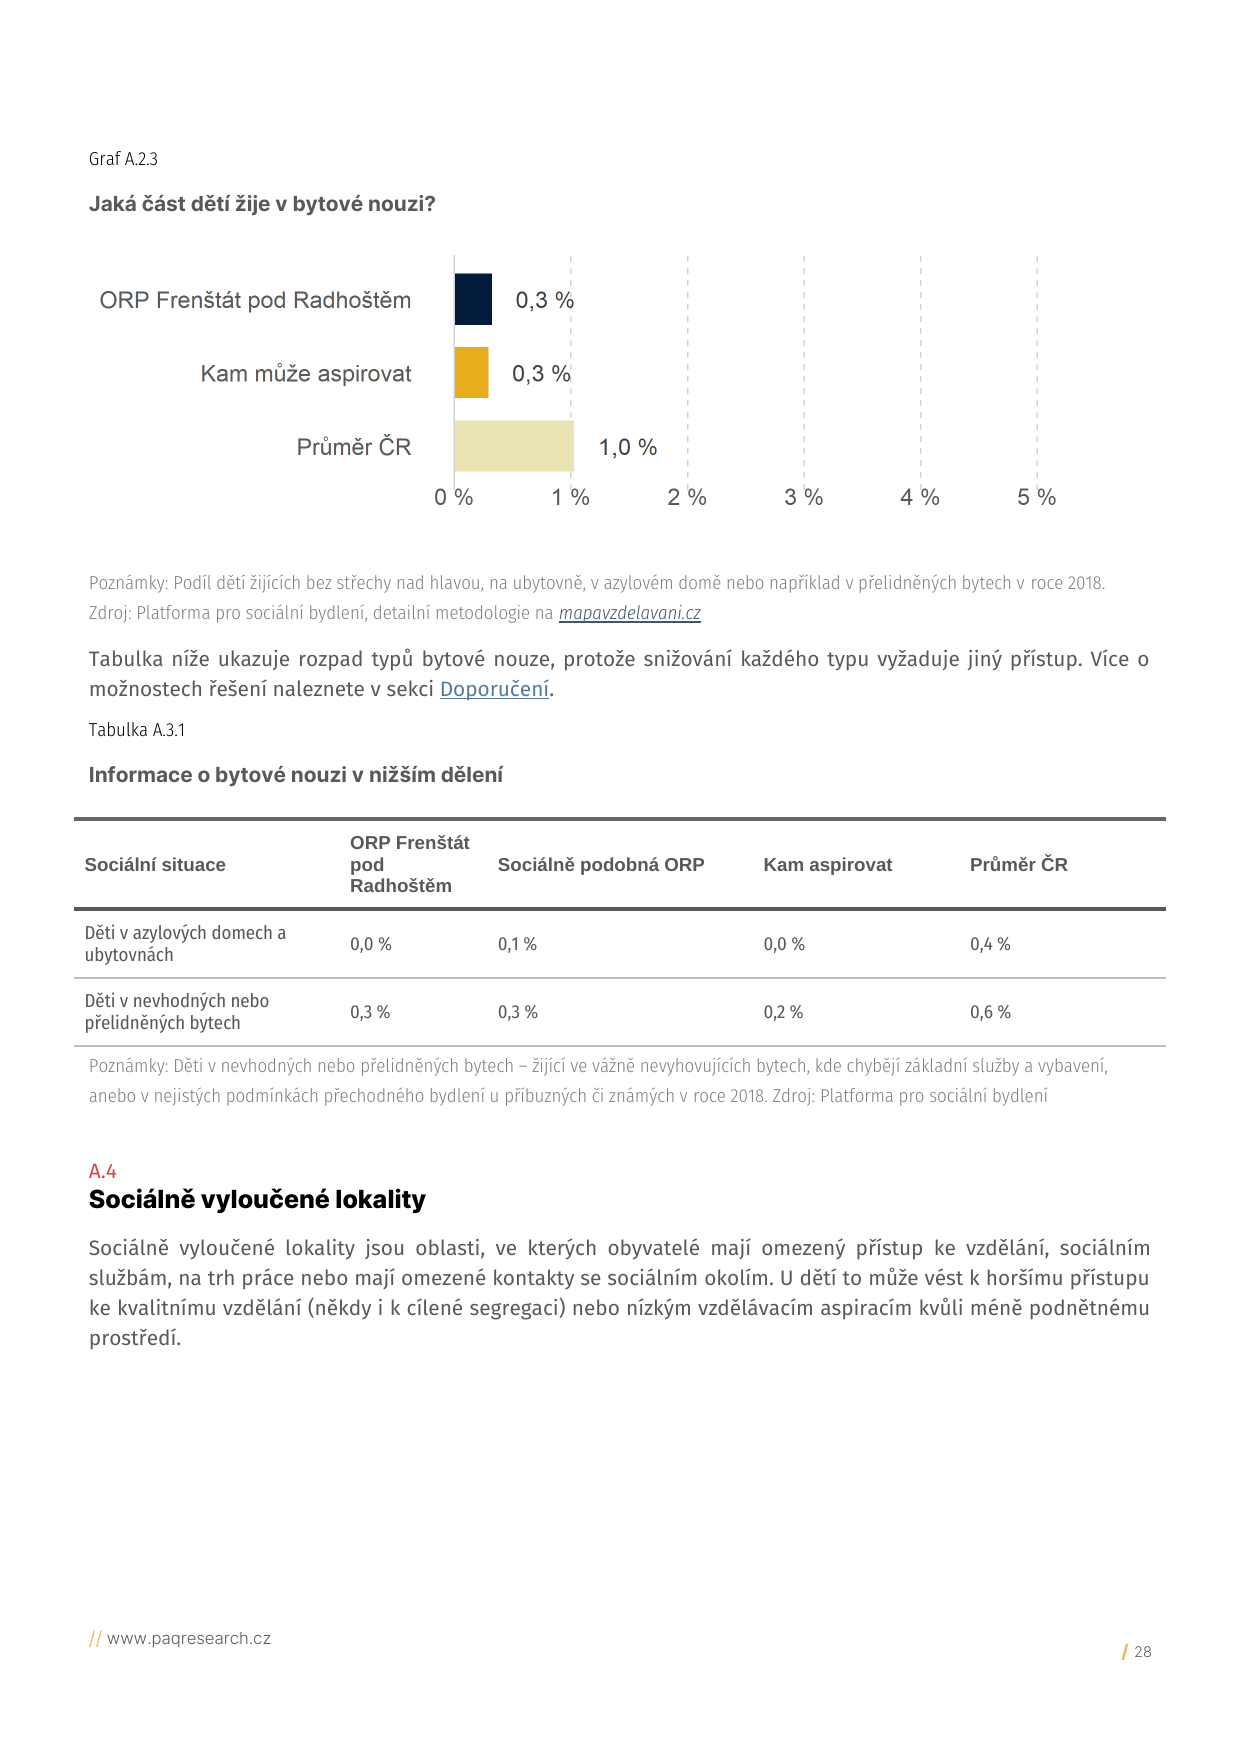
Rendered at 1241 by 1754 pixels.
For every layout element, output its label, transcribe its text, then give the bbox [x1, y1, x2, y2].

text Poznámky: Podíl dětí žijících bez střechy nad hlavou, na ubytovně, v azylovém domě nebo například v přelidněných bytech v roce 2018. Zdroj: Platforma pro sociální bydlení, detailní metodologie na mapavzdelavani.cz [89, 564, 1152, 625]
text Tabulka níže ukazuje rozpad typů bytové nouze, protože snižování každého typu vyžaduje jiný přístup. Více o možnostech řešení naleznete v sekci Doporučení. [89, 641, 1152, 702]
text Sociálně vyloučené lokality jsou oblasti, ve kterých obyvatelé mají omezený přístup ke vzdělání, sociálním službám, na trh práce nebo mají omezené kontakty se sociálním okolím. U dětí to může vést k horšímu přístupu ke kvalitnímu vzdělání (někdy i k cílené segregaci) nebo nízkým vzdělávacím aspiracím kvůli méně podnětnému prostředí. [89, 1230, 1152, 1351]
subtitle Sociálně vyloučené lokality [89, 1184, 1152, 1215]
table_cell 0,6 % [960, 979, 1166, 1045]
table_cell 0,3 % [487, 979, 753, 1045]
table_cell Děti v azylových domech a ubytovnách [74, 911, 339, 977]
table_header Sociálně podobná ORP [487, 821, 753, 907]
text Poznámky: Děti v nevhodných nebo přelidněných bytech – žijící ve vážně nevyhovujících bytech, kde chybějí základní služby a vybavení, anebo v nejistých podmínkách přechodného bydlení u příbuzných či známých v roce 2018. Zdroj: Platforma pro sociální bydlení [89, 1047, 1152, 1107]
table_cell 0,0 % [340, 911, 487, 977]
table_header ORP Frenštát pod Radhoštěm [340, 821, 487, 907]
text Graf A.2.3 [89, 148, 1152, 170]
text Jaká část dětí žije v bytové nouzi? [89, 186, 1152, 216]
table_cell 0,1 % [487, 911, 753, 977]
table_cell 0,2 % [753, 979, 959, 1045]
table_cell 0,0 % [753, 911, 959, 977]
table_header Průměr ČR [960, 821, 1166, 907]
text A.4 [89, 1154, 1152, 1184]
table_cell 0,4 % [960, 911, 1166, 977]
table_cell 0,3 % [340, 979, 487, 1045]
table_header Sociální situace [74, 821, 339, 907]
table_header Kam aspirovat [753, 821, 959, 907]
table_cell Děti v nevhodných nebo přelidněných bytech [74, 979, 339, 1045]
text Informace o bytové nouzi v nižším dělení [89, 757, 1152, 787]
text Tabulka A.3.1 [89, 718, 1152, 741]
picture [88, 216, 1139, 548]
